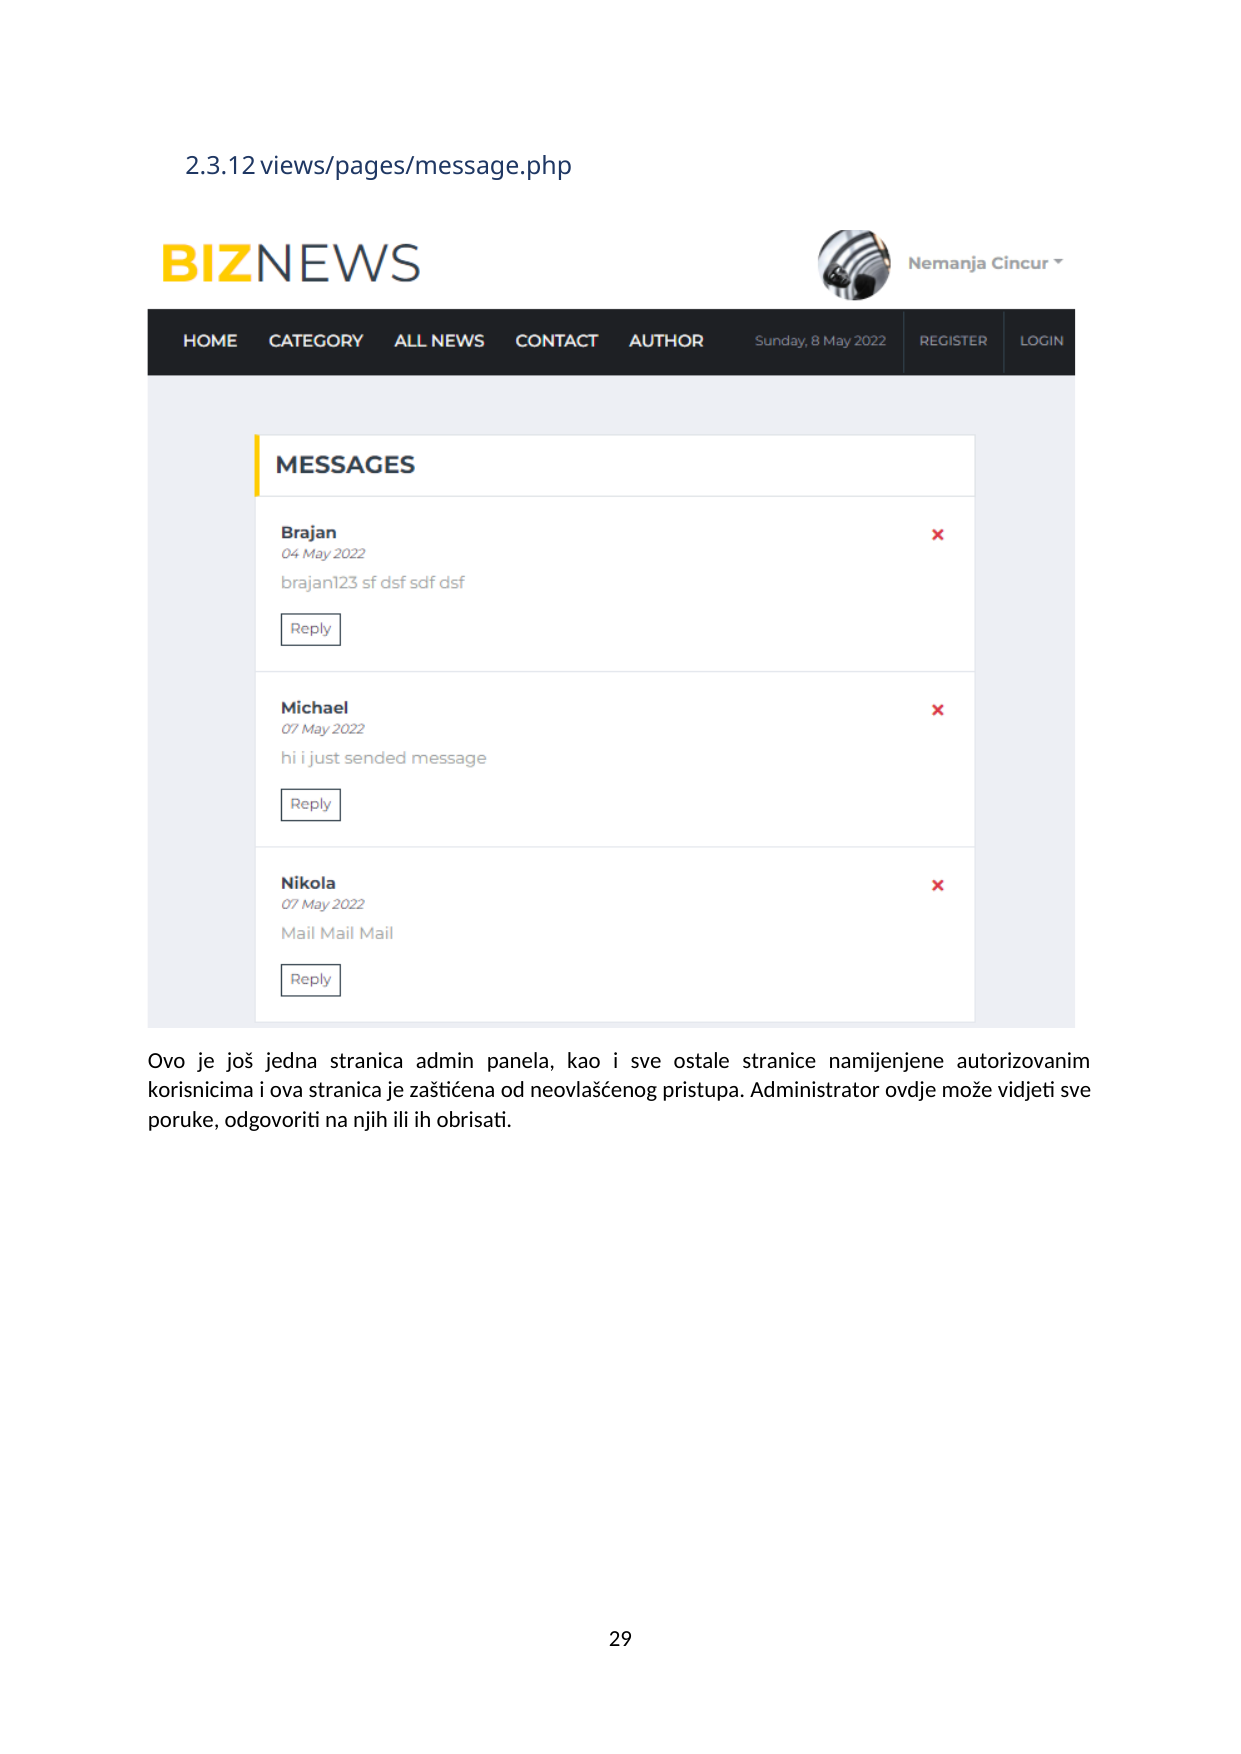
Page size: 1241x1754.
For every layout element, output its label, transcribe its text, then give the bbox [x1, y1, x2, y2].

subtitle views/pages/message.php [185, 148, 1093, 182]
picture [147, 230, 1076, 1028]
text Ovo je još jedna stranica admin panela, kao i sve ostale stranice namijenjene autorizovanim korisnicima i ova stranica je zaštićena od neovlašćenog pristupa. Administrator ovdje može vidjeti sve poruke, odgovoriti na njih ili ih obrisati. [148, 1046, 1093, 1133]
